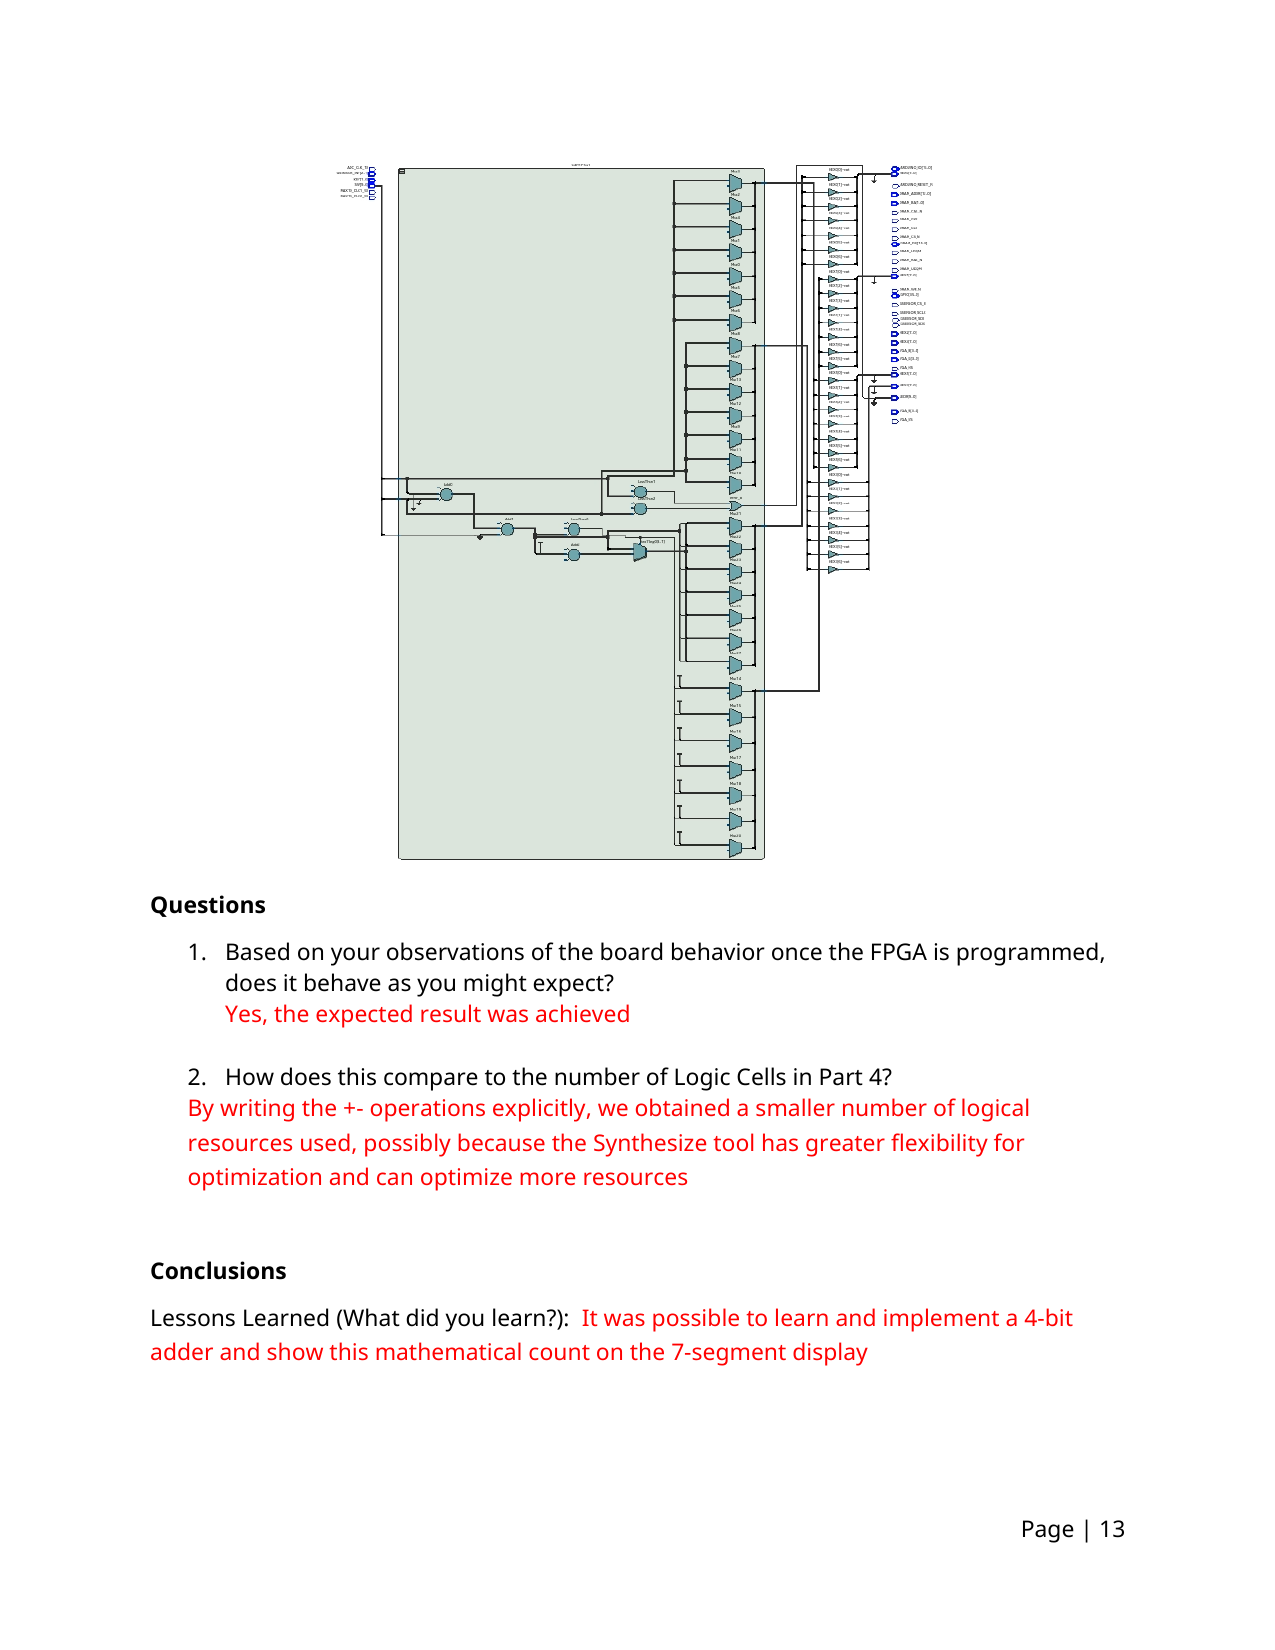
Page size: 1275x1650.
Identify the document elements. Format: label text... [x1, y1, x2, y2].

list Yes, the expected result was achieved [225, 998, 1125, 1029]
list How does this compare to the number of Logic Cells in Part 4? [187, 1061, 1125, 1092]
text Lessons Learned (What did you learn?): It was possible to learn and implement a 4-bit adder and show this mathematical count on the 7-segment display [150, 1301, 1125, 1367]
text Conclusions [150, 1254, 1125, 1286]
list Based on your observations of the board behavior once the FPGA is programmed, does it behave as you might expect? [187, 936, 1125, 998]
text Questions [150, 889, 1125, 920]
picture [327, 150, 948, 874]
text By writing the +- operations explicitly, we obtained a smaller number of logical resources used, possibly because the Synthesize tool has greater flexibility for optimization and can optimize more resources [187, 1092, 1125, 1192]
